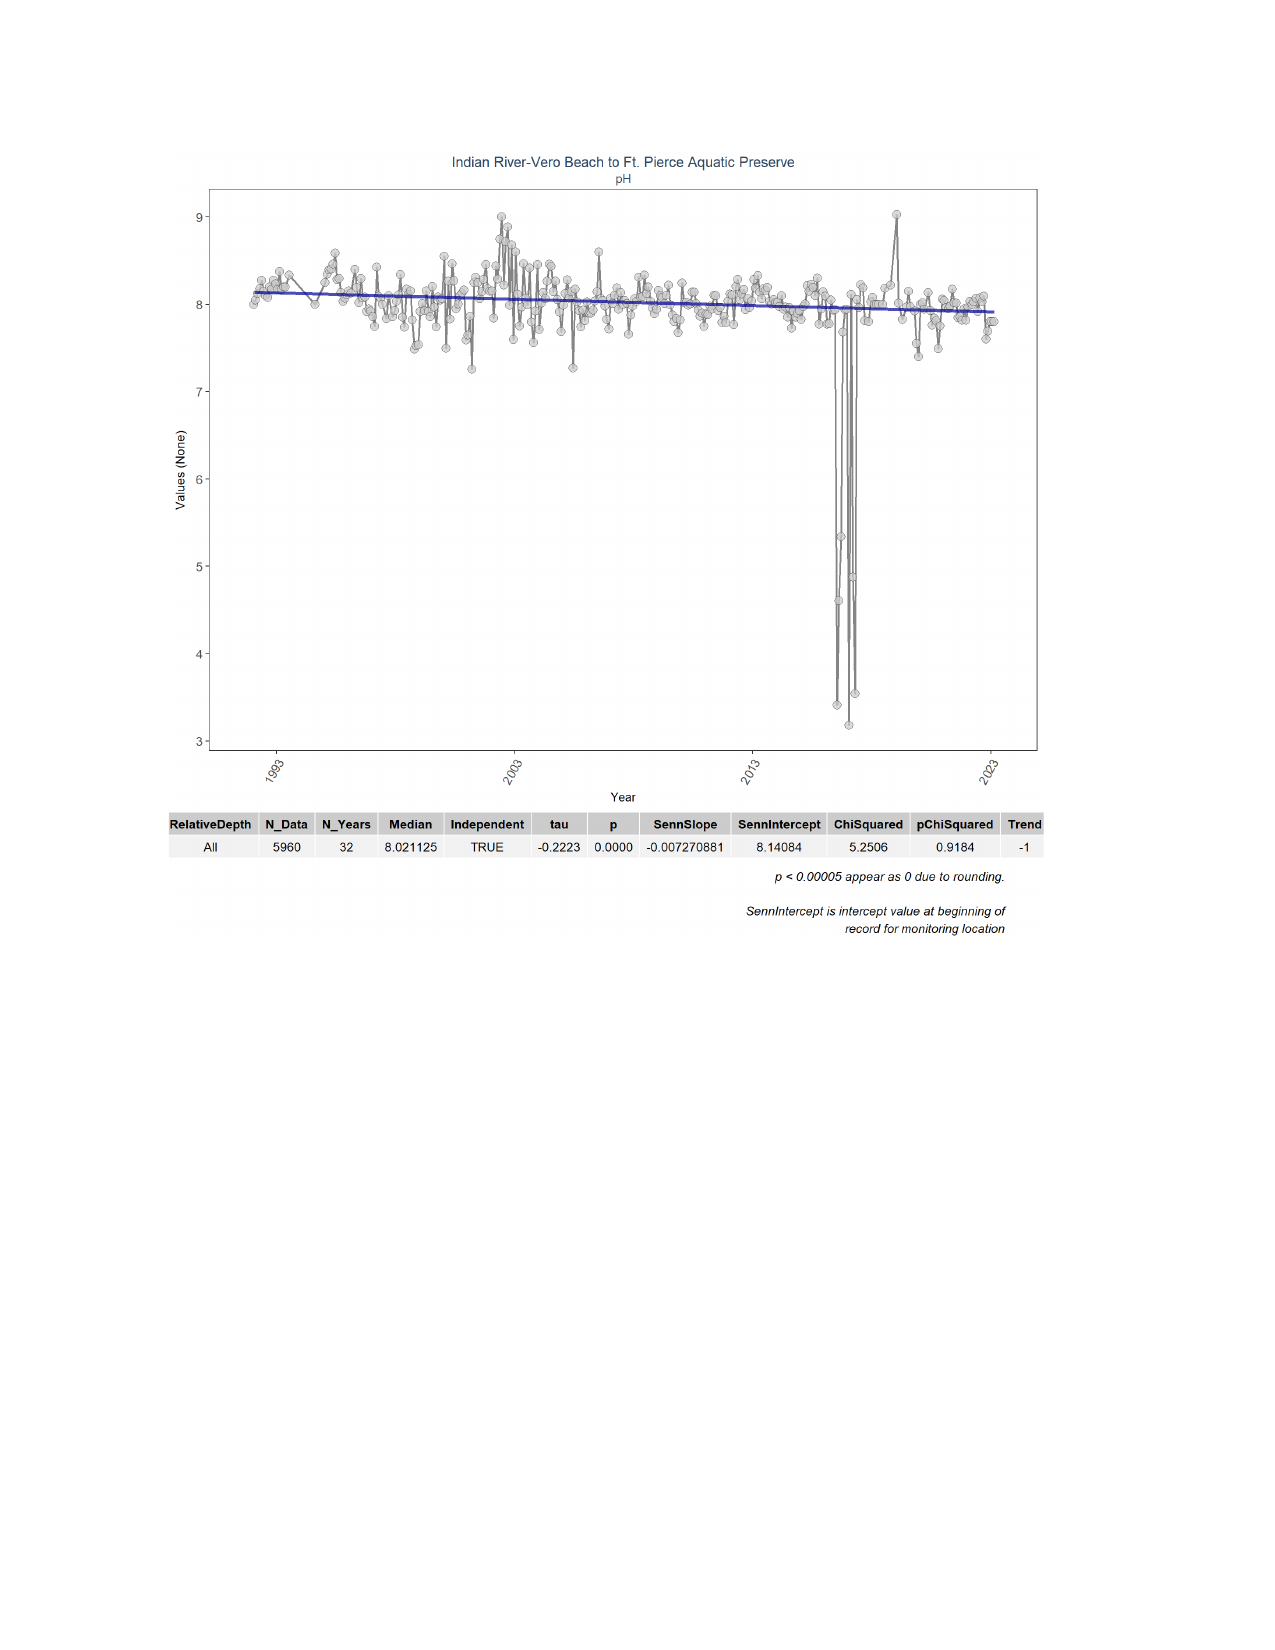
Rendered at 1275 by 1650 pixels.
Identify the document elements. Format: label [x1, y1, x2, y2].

picture [168, 150, 1044, 938]
